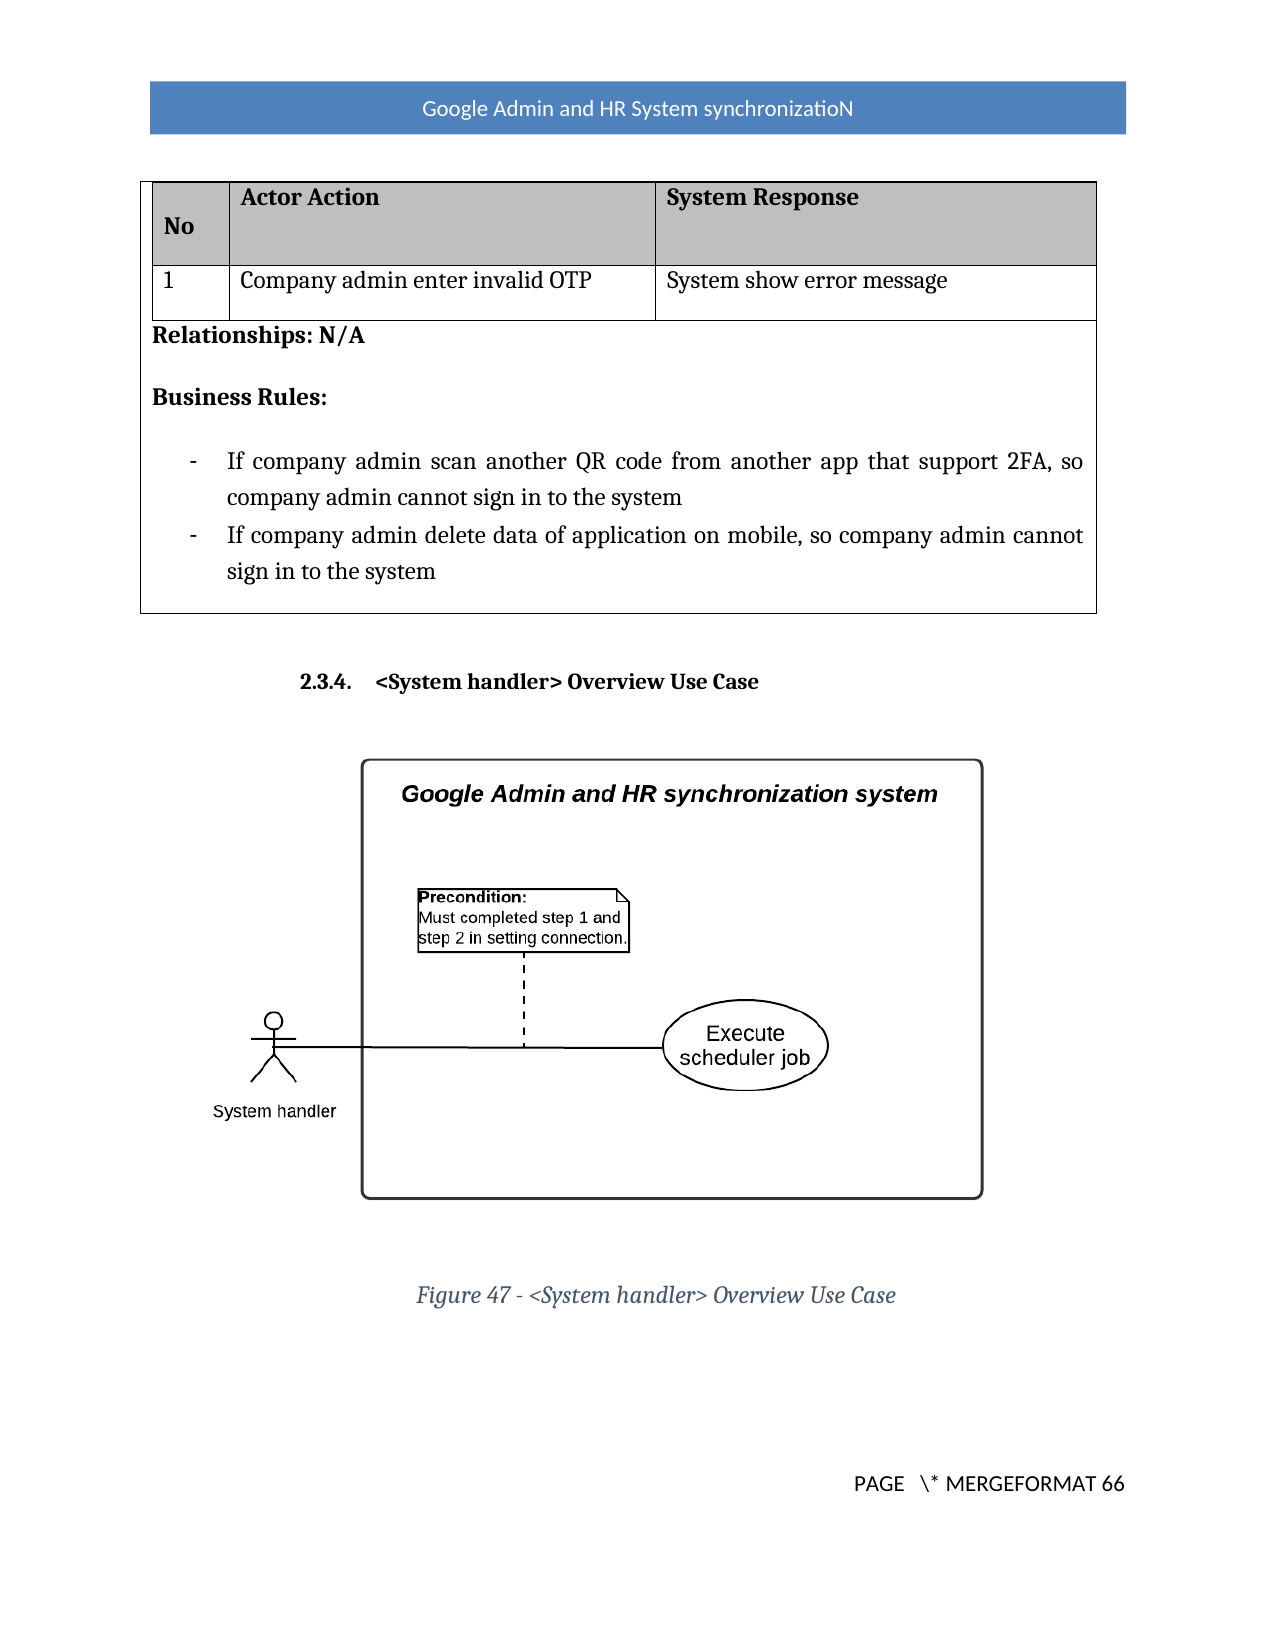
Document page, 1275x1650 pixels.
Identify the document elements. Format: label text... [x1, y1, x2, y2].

subtitle <System handler> Overview Use Case [300, 669, 1125, 695]
picture [187, 728, 1018, 1248]
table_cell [141, 182, 1096, 613]
